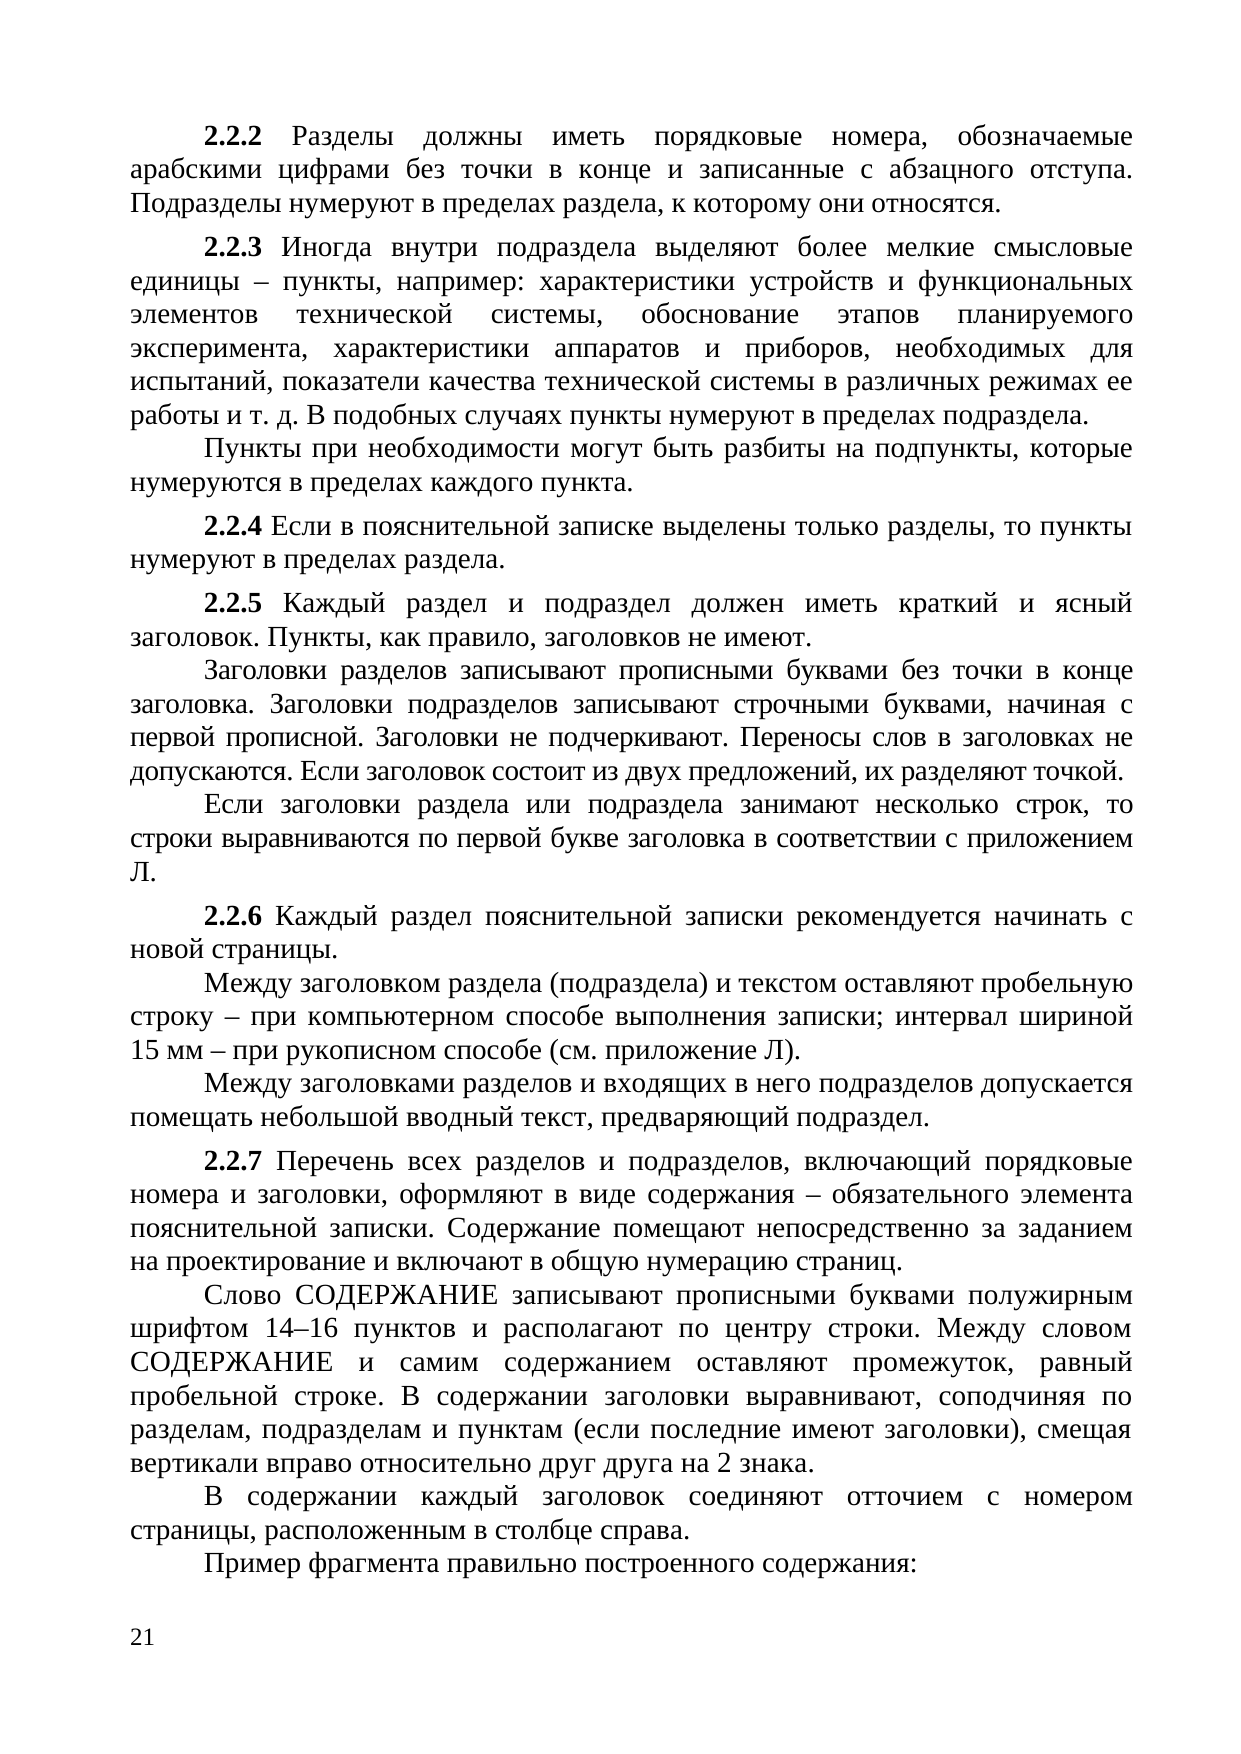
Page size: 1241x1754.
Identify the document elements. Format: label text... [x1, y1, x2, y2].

text 2.2.3 Иногда внутри подраздела выделяют более мелкие смысловые единицы – пункты, например: характеристики устройств и функциональных элементов технической системы, обоснование этапов планируемого эксперимента, характеристики аппаратов и приборов, необходимых для испытаний, показатели качества технической системы в различных режимах ее работы и т. д. В подобных случаях пункты нумеруют в пределах подраздела. [130, 229, 1134, 430]
text Пункты при необходимости могут быть разбиты на подпункты, которые нумеруются в пределах каждого пункта. [130, 430, 1134, 497]
text Пример фрагмента правильно построенного содержания: [130, 1545, 1134, 1579]
text 2.2.4 Если в пояснительной записке выделены только разделы, то пункты нумеруют в пределах раздела. [130, 508, 1134, 575]
text Слово Содержание записывают прописными буквами полужирным шрифтом 14–16 пунктов и располагают по центру строки. Между словом Содержание и самим содержанием оставляют промежуток, равный пробельной строке. В содержании заголовки выравнивают, соподчиняя по разделам, подразделам и пунктам (если последние имеют заголовки), смещая вертикали вправо относительно друг друга на 2 знака. [130, 1277, 1134, 1478]
text Если заголовки раздела или подраздела занимают несколько строк, то строки выравниваются по первой букве заголовка в соответствии с приложением Л. [130, 787, 1134, 887]
text 2.2.6 Каждый раздел пояснительной записки рекомендуется начинать с новой страницы. [130, 898, 1134, 965]
text В содержании каждый заголовок соединяют отточием с номером страницы, расположенным в столбце справа. [130, 1478, 1134, 1545]
text 2.2.7 Перечень всех разделов и подразделов, включающий порядковые номера и заголовки, оформляют в виде содержания – обязательного элемента пояснительной записки. Содержание помещают непосредственно за заданием на проектирование и включают в общую нумерацию страниц. [130, 1143, 1134, 1277]
text 2.2.5 Каждый раздел и подраздел должен иметь краткий и ясный заголовок. Пункты, как правило, заголовков не имеют. [130, 585, 1134, 652]
text Между заголовками разделов и входящих в него подразделов допускается помещать небольшой вводный текст, предваряющий подраздел. [130, 1065, 1134, 1132]
text между заголовком раздела (подраздела) и текстом оставляют пробельную строку – при компьютерном способе выполнения записки; интервал шириной 15 мм – при рукописном способе (см. приложение Л). [130, 965, 1134, 1065]
text Заголовки разделов записывают прописными буквами без точки в конце заголовка. Заголовки подразделов записывают строчными буквами, начиная с первой прописной. Заголовки не подчеркивают. Переносы слов в заголовках не допускаются. Если заголовок состоит из двух предложений, их разделяют точкой. [130, 652, 1134, 787]
text 2.2.2 Разделы должны иметь порядковые номера, обозначаемые арабскими цифрами без точки в конце и записанные с абзацного отступа. Подразделы нумеруют в пределах раздела, к которому они относятся. [130, 118, 1134, 219]
